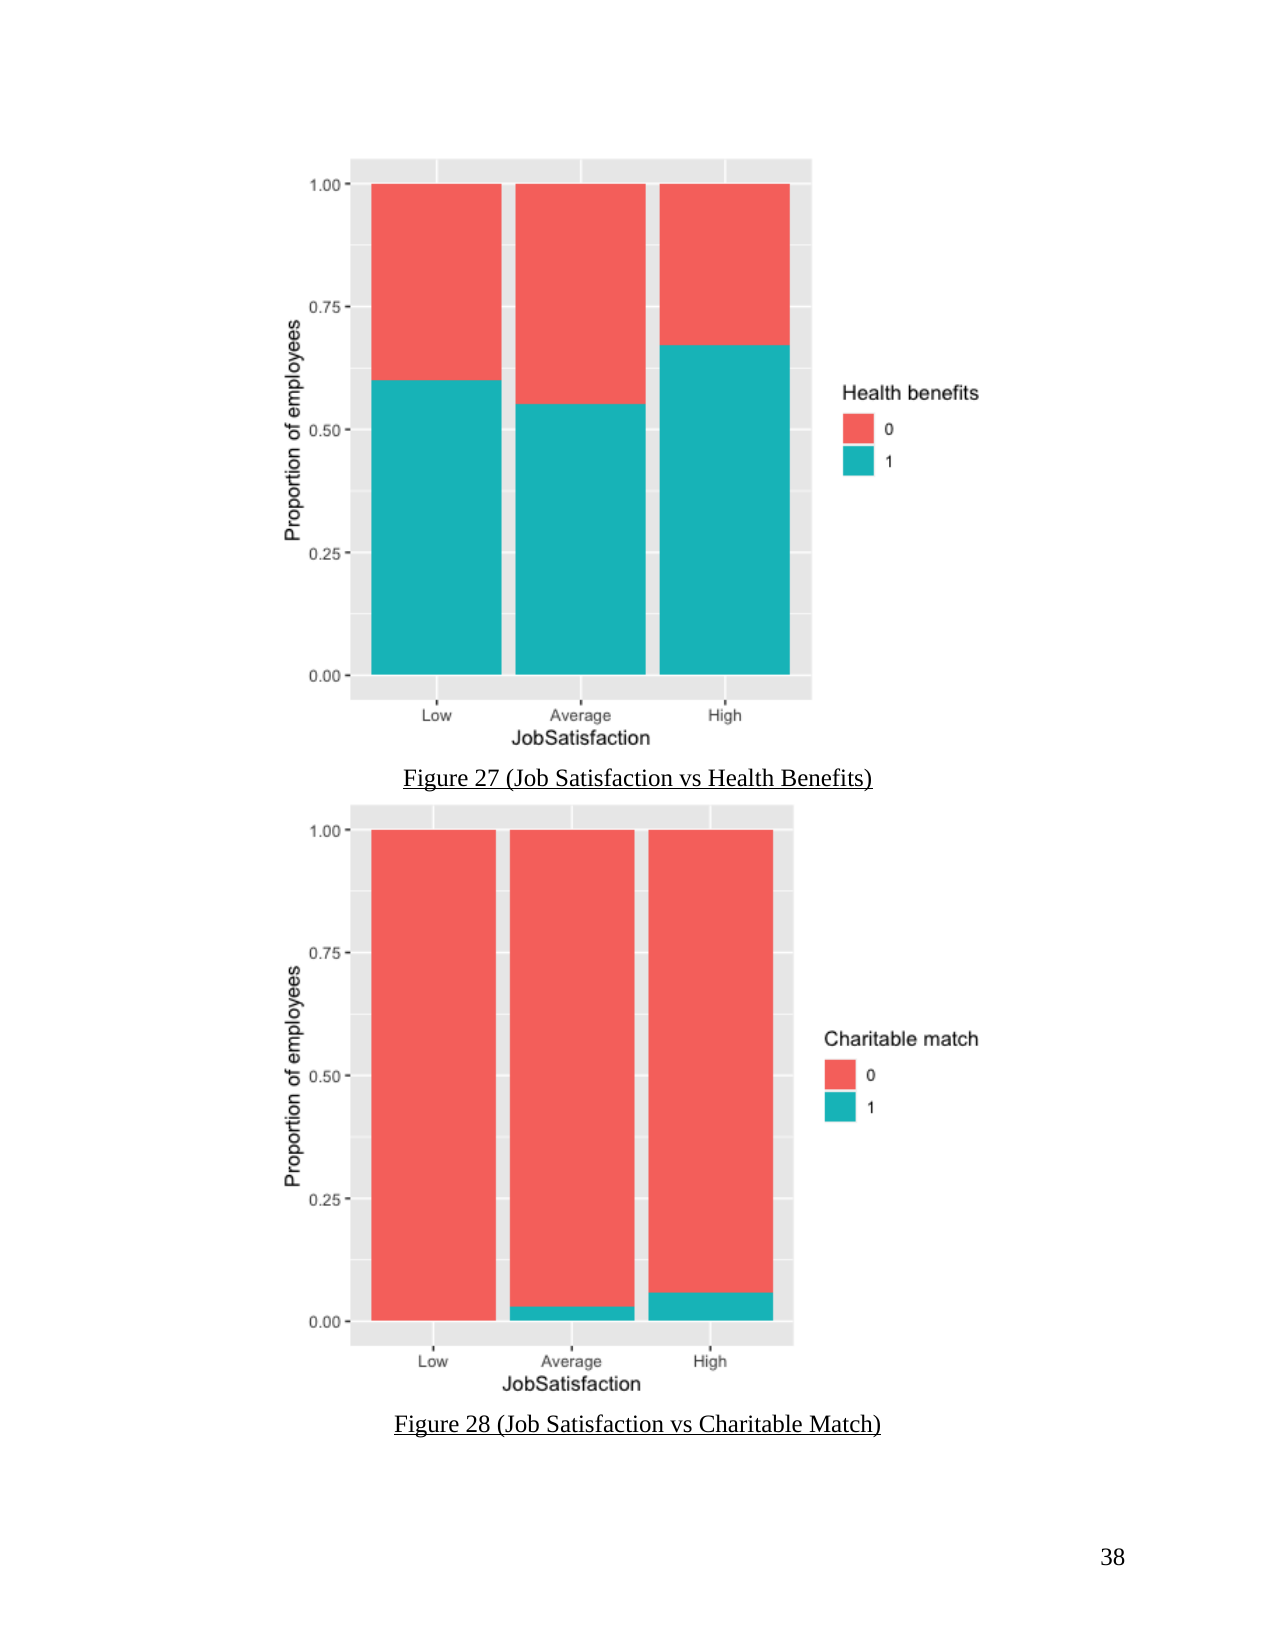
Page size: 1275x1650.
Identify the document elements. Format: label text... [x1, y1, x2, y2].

text Figure 28 (Job Satisfaction vs Charitable Match) [150, 1409, 1125, 1437]
picture [275, 150, 1000, 759]
picture [275, 795, 1000, 1405]
